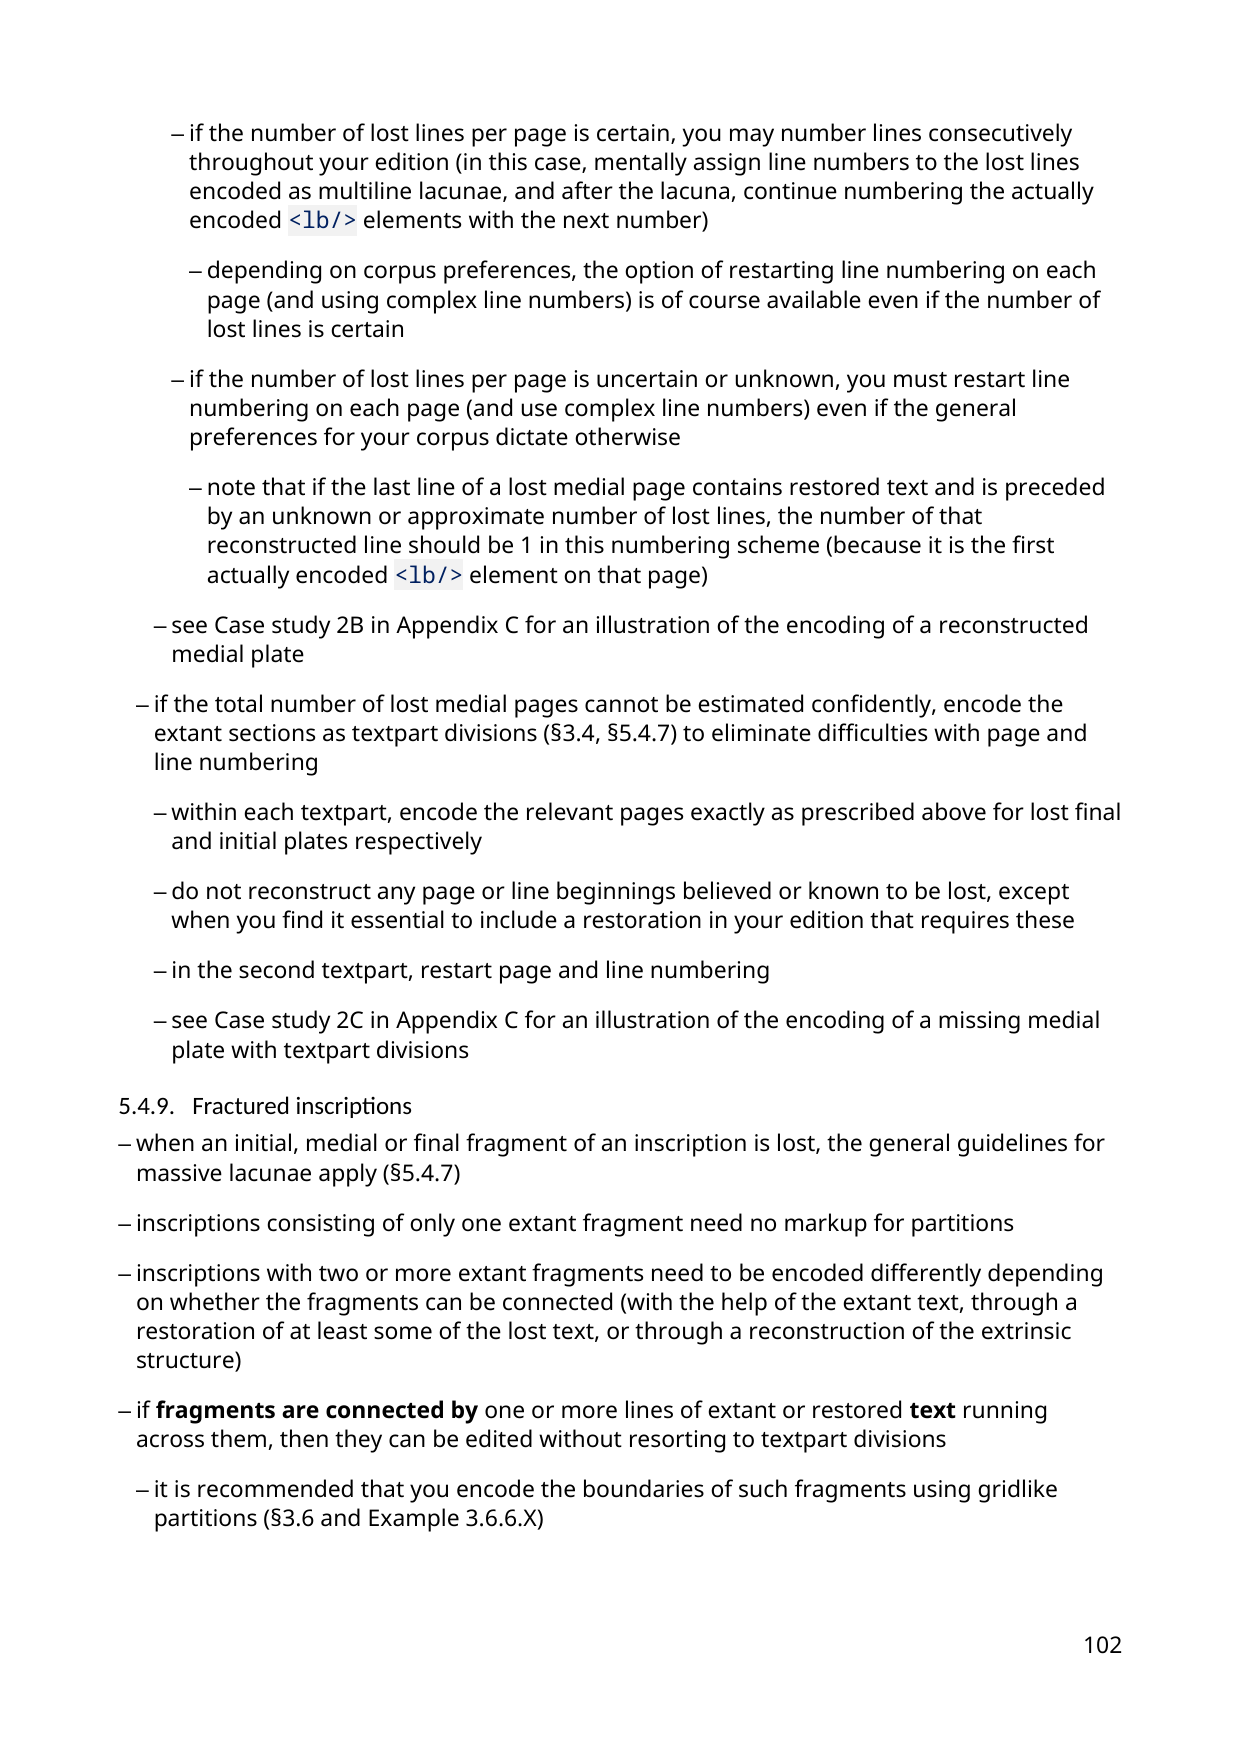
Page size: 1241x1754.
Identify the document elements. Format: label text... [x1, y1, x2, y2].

list if the number of lost lines per page is certain, you may number lines consecutively throughout your edition (in this case, mentally assign line numbers to the lost lines encoded as multiline lacunae, and after the lacuna, continue numbering the actually encoded <lb/> elements with the next number) [171, 118, 1122, 235]
list do not reconstruct any page or line beginnings believed or known to be lost, except when you find it essential to include a restoration in your edition that requires these [153, 876, 1122, 935]
list when an initial, medial or final fragment of an inscription is lost, the general guidelines for massive lacunae apply (§5.4.7) [118, 1128, 1122, 1187]
list if the number of lost lines per page is uncertain or unknown, you must restart line numbering on each page (and use complex line numbers) even if the general preferences for your corpus dictate otherwise [171, 364, 1122, 451]
list in the second textpart, restart page and line numbering [153, 956, 1122, 985]
subtitle Fractured inscriptions [118, 1085, 1122, 1122]
list if fragments are connected by one or more lines of extant or restored text running across them, then they can be edited without resorting to textpart divisions [118, 1395, 1122, 1453]
list inscriptions consisting of only one extant fragment need no markup for partitions [118, 1208, 1122, 1237]
list see Case study 2B in Appendix C for an illustration of the encoding of a reconstructed medial plate [153, 610, 1122, 668]
list within each textpart, encode the relevant pages exactly as prescribed above for lost final and initial plates respectively [153, 797, 1122, 856]
list note that if the last line of a lost medial page contains restored text and is preceded by an unknown or approximate number of lost lines, the number of that reconstructed line should be 1 in this numbering scheme (because it is the first actually encoded <lb/> element on that page) [189, 472, 1122, 589]
list see Case study 2C in Appendix C for an illustration of the encoding of a missing medial plate with textpart divisions [153, 1006, 1122, 1064]
list inscriptions with two or more extant fragments need to be encoded differently depending on whether the fragments can be connected (with the help of the extant text, through a restoration of at least some of the lost text, or through a reconstruction of the extrinsic structure) [118, 1258, 1122, 1374]
list depending on corpus preferences, the option of restarting line numbering on each page (and using complex line numbers) is of course available even if the number of lost lines is certain [189, 256, 1122, 343]
list it is recommended that you encode the boundaries of such fragments using gridlike partitions (§3.6 and Example 3.6.6.C) [136, 1474, 1122, 1533]
list if the total number of lost medial pages cannot be estimated confidently, encode the extant sections as textpart divisions (§3.4, §5.4.7) to eliminate difficulties with page and line numbering [136, 689, 1122, 776]
